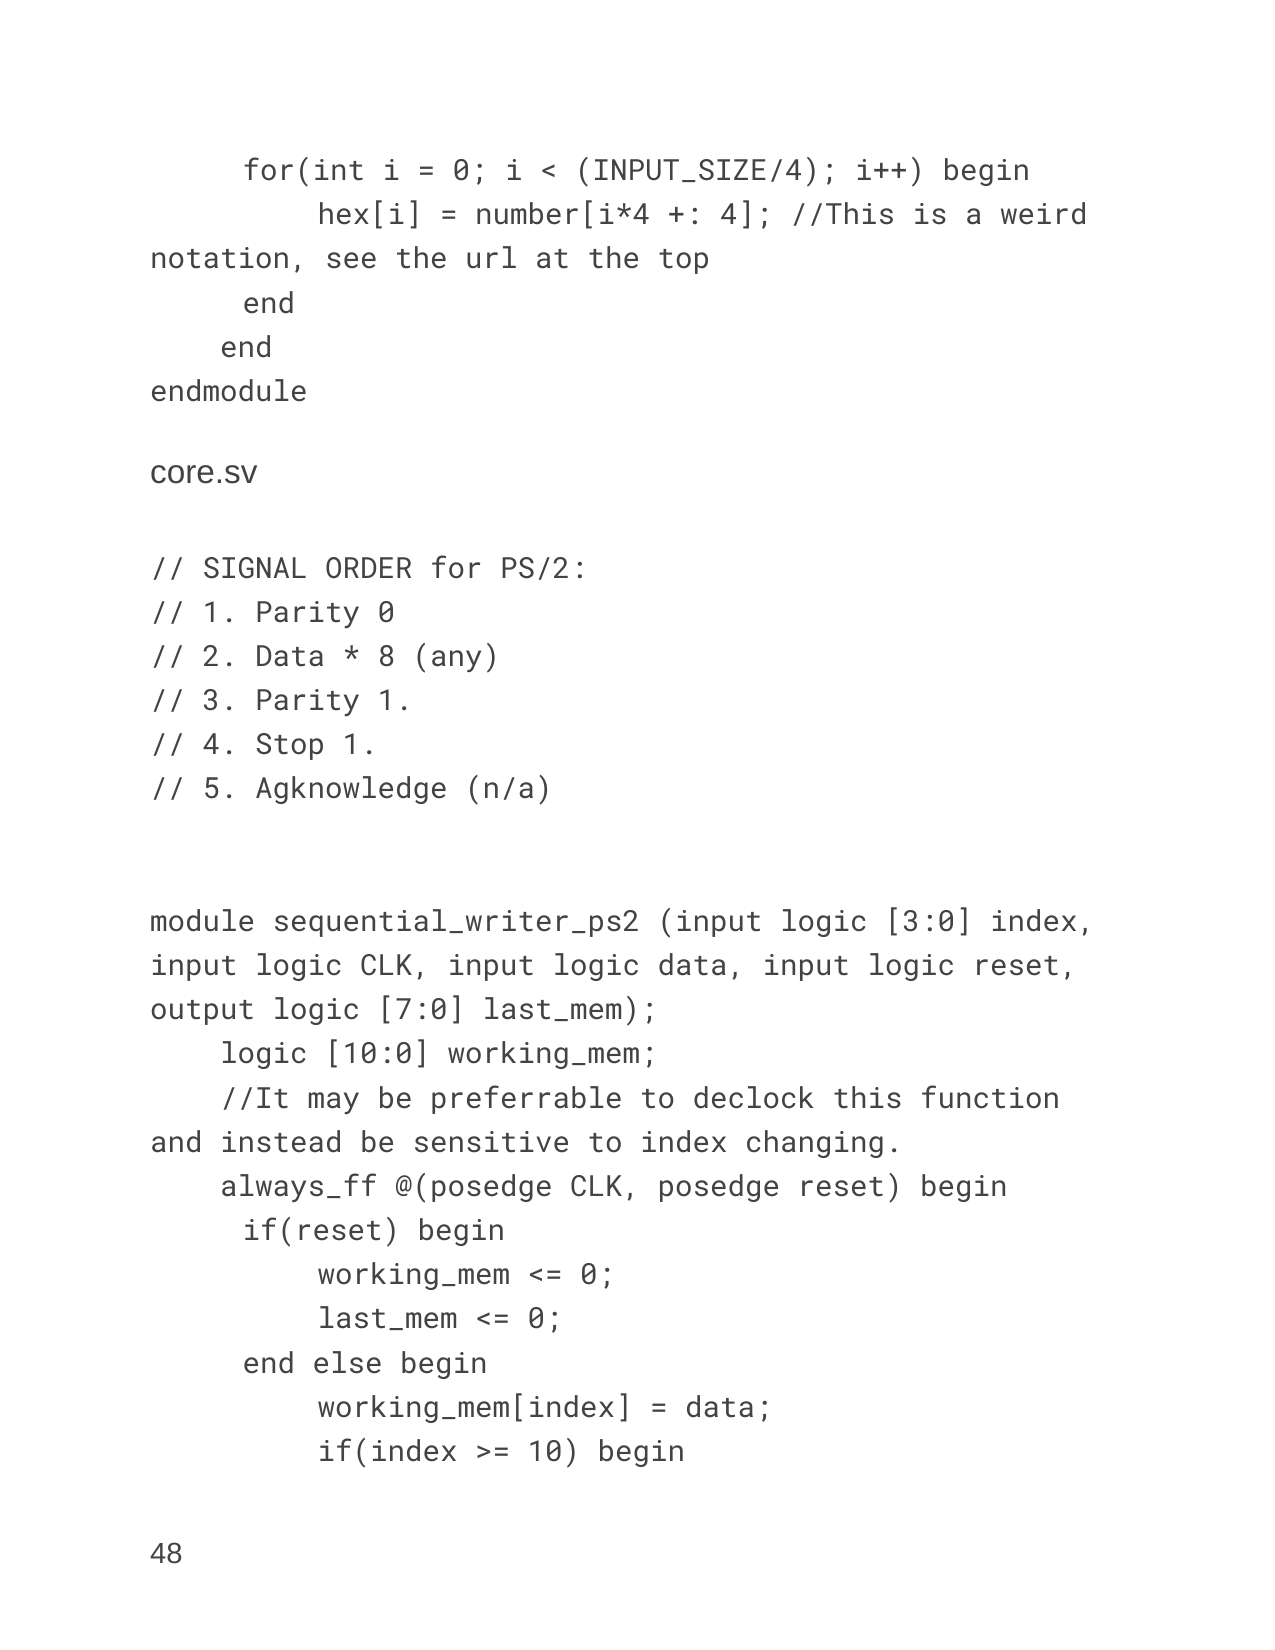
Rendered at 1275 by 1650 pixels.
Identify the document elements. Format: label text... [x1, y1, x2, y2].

text // 1. Parity 0 [150, 592, 1125, 630]
text // 4. Stop 1. [150, 724, 1125, 763]
subtitle core.sv [150, 452, 1125, 491]
text // 2. Data * 8 (any) [150, 636, 1125, 674]
text if(reset) begin [150, 1210, 1125, 1248]
text last_mem <= 0; [150, 1298, 1125, 1337]
text end [150, 282, 1125, 321]
text // 5. Agknowledge (n/a) [150, 768, 1125, 807]
text hex[i] = number[i*4 +: 4]; //This is a weird notation, see the url at the top [150, 194, 1125, 277]
text working_mem <= 0; [150, 1254, 1125, 1293]
text endmodule [150, 371, 1125, 409]
text end [150, 327, 1125, 365]
text for(int i = 0; i < (INPUT_SIZE/4); i++) begin [150, 150, 1125, 188]
text // SIGNAL ORDER for PS/2: [150, 548, 1125, 586]
text module sequential_writer_ps2 (input logic [3:0] index, input logic CLK, input logic data, input logic reset, output logic [7:0] last_mem); [150, 901, 1125, 1028]
text if(index >= 10) begin [150, 1431, 1125, 1469]
text // 3. Parity 1. [150, 680, 1125, 718]
text logic [10:0] working_mem; [150, 1033, 1125, 1072]
text //It may be preferrable to declock this function and instead be sensitive to index changing. [150, 1078, 1125, 1160]
text always_ff @(posedge CLK, posedge reset) begin [150, 1166, 1125, 1204]
text end else begin [150, 1343, 1125, 1381]
text working_mem[index] = data; [150, 1387, 1125, 1425]
